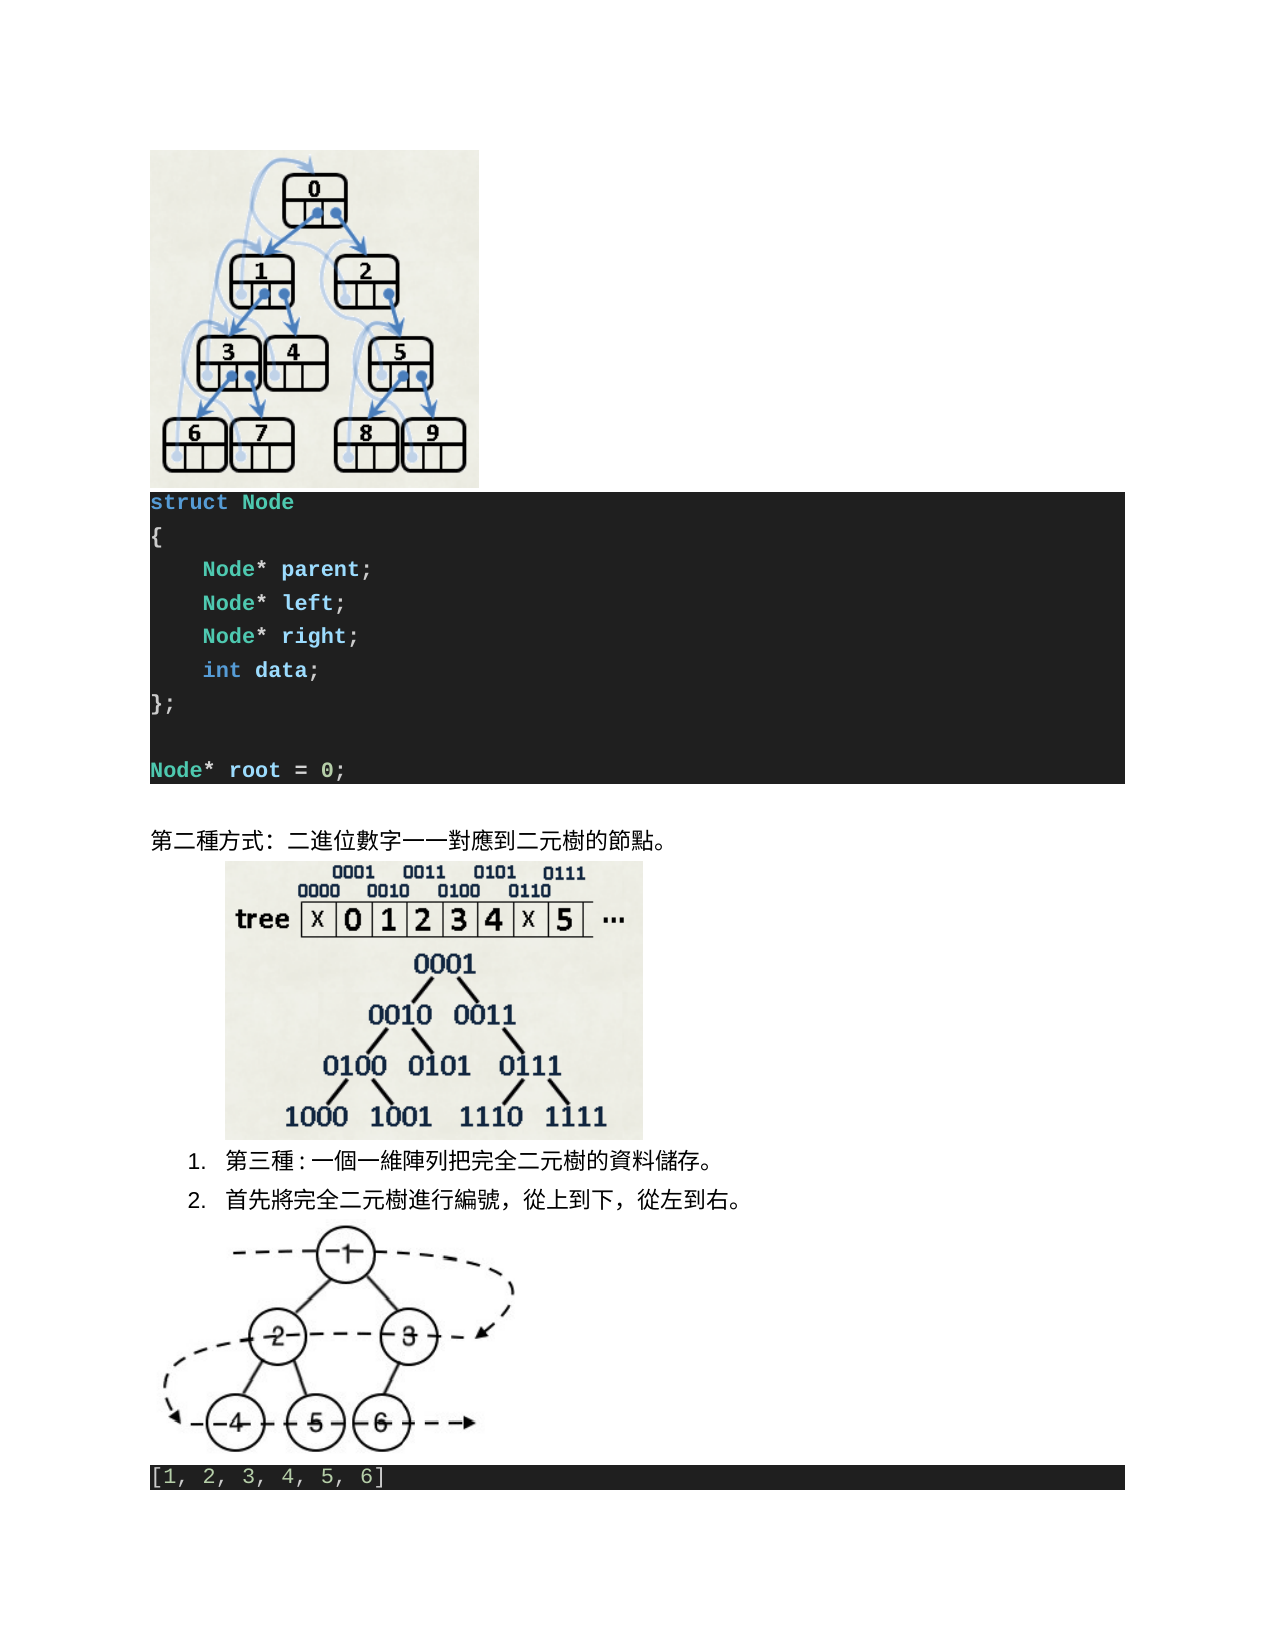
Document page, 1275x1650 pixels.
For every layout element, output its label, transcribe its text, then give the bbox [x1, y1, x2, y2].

text { [150, 525, 1125, 550]
picture [225, 861, 643, 1140]
text }; [150, 692, 1125, 717]
text Node* root = 0; [150, 759, 1125, 784]
text Node* right; [150, 625, 1125, 650]
text Node* left; [150, 592, 1125, 617]
picture [150, 1219, 529, 1462]
text Node* parent; [150, 558, 1125, 583]
text int data; [150, 659, 1125, 683]
text [1, 2, 3, 4, 5, 6] [150, 1465, 1125, 1490]
text struct Node [150, 492, 1125, 516]
picture [150, 150, 479, 488]
